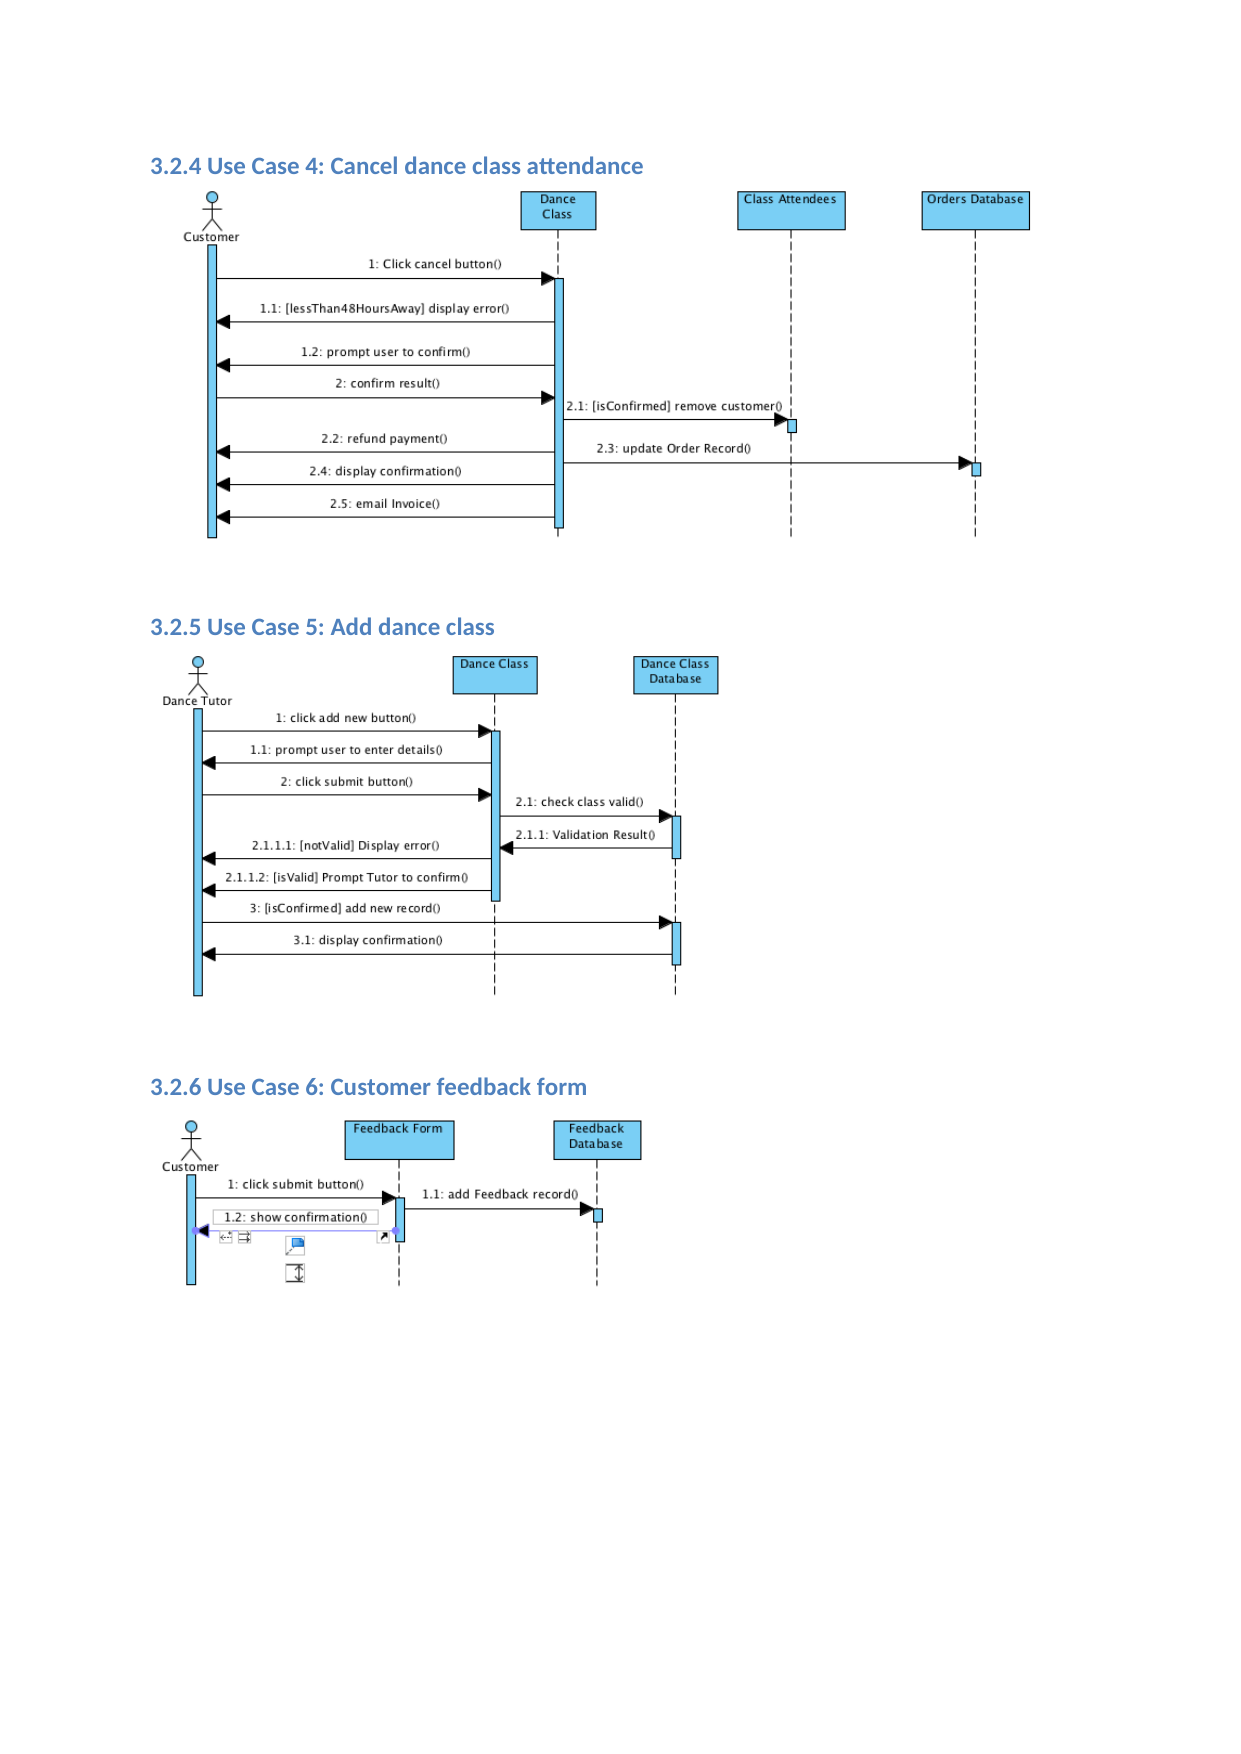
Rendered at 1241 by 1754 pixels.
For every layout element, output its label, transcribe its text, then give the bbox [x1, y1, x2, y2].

picture [150, 1102, 675, 1359]
picture [150, 180, 1052, 590]
picture [150, 641, 768, 1051]
subtitle 3.2.4 Use Case 4: Cancel dance class attendance [150, 150, 1090, 181]
subtitle 3.2.6 Use Case 6: Customer feedback form [150, 1071, 1090, 1102]
subtitle 3.2.5 Use Case 5: Add dance class [150, 611, 1090, 641]
